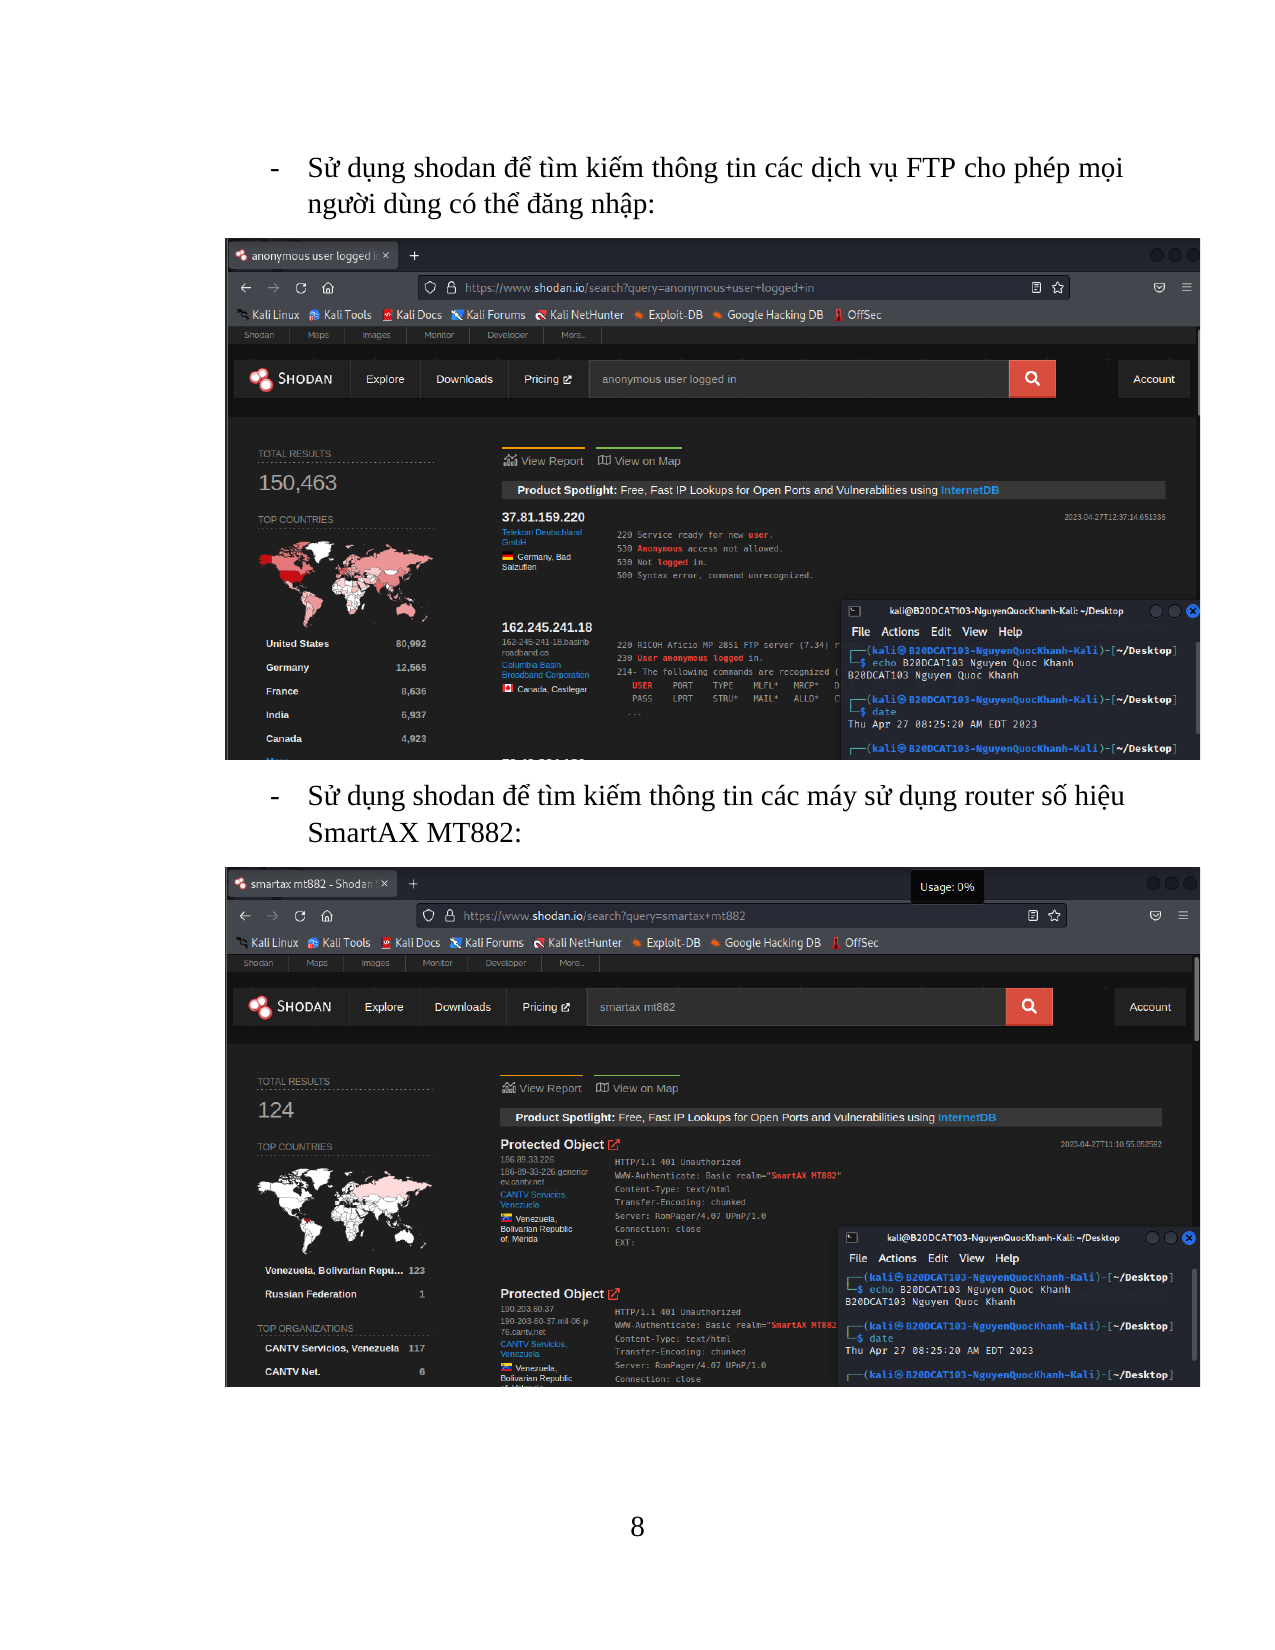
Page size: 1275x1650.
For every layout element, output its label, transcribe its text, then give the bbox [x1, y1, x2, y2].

picture [225, 238, 1200, 760]
list Sử dụng shodan để tìm kiếm thông tin các dịch vụ FTP cho phép mọi người dùng có thể đăng nhập: [270, 150, 1125, 220]
picture [225, 867, 1200, 1387]
list Sử dụng shodan để tìm kiếm thông tin các máy sử dụng router số hiệu SmartAX MT882: [270, 778, 1125, 848]
